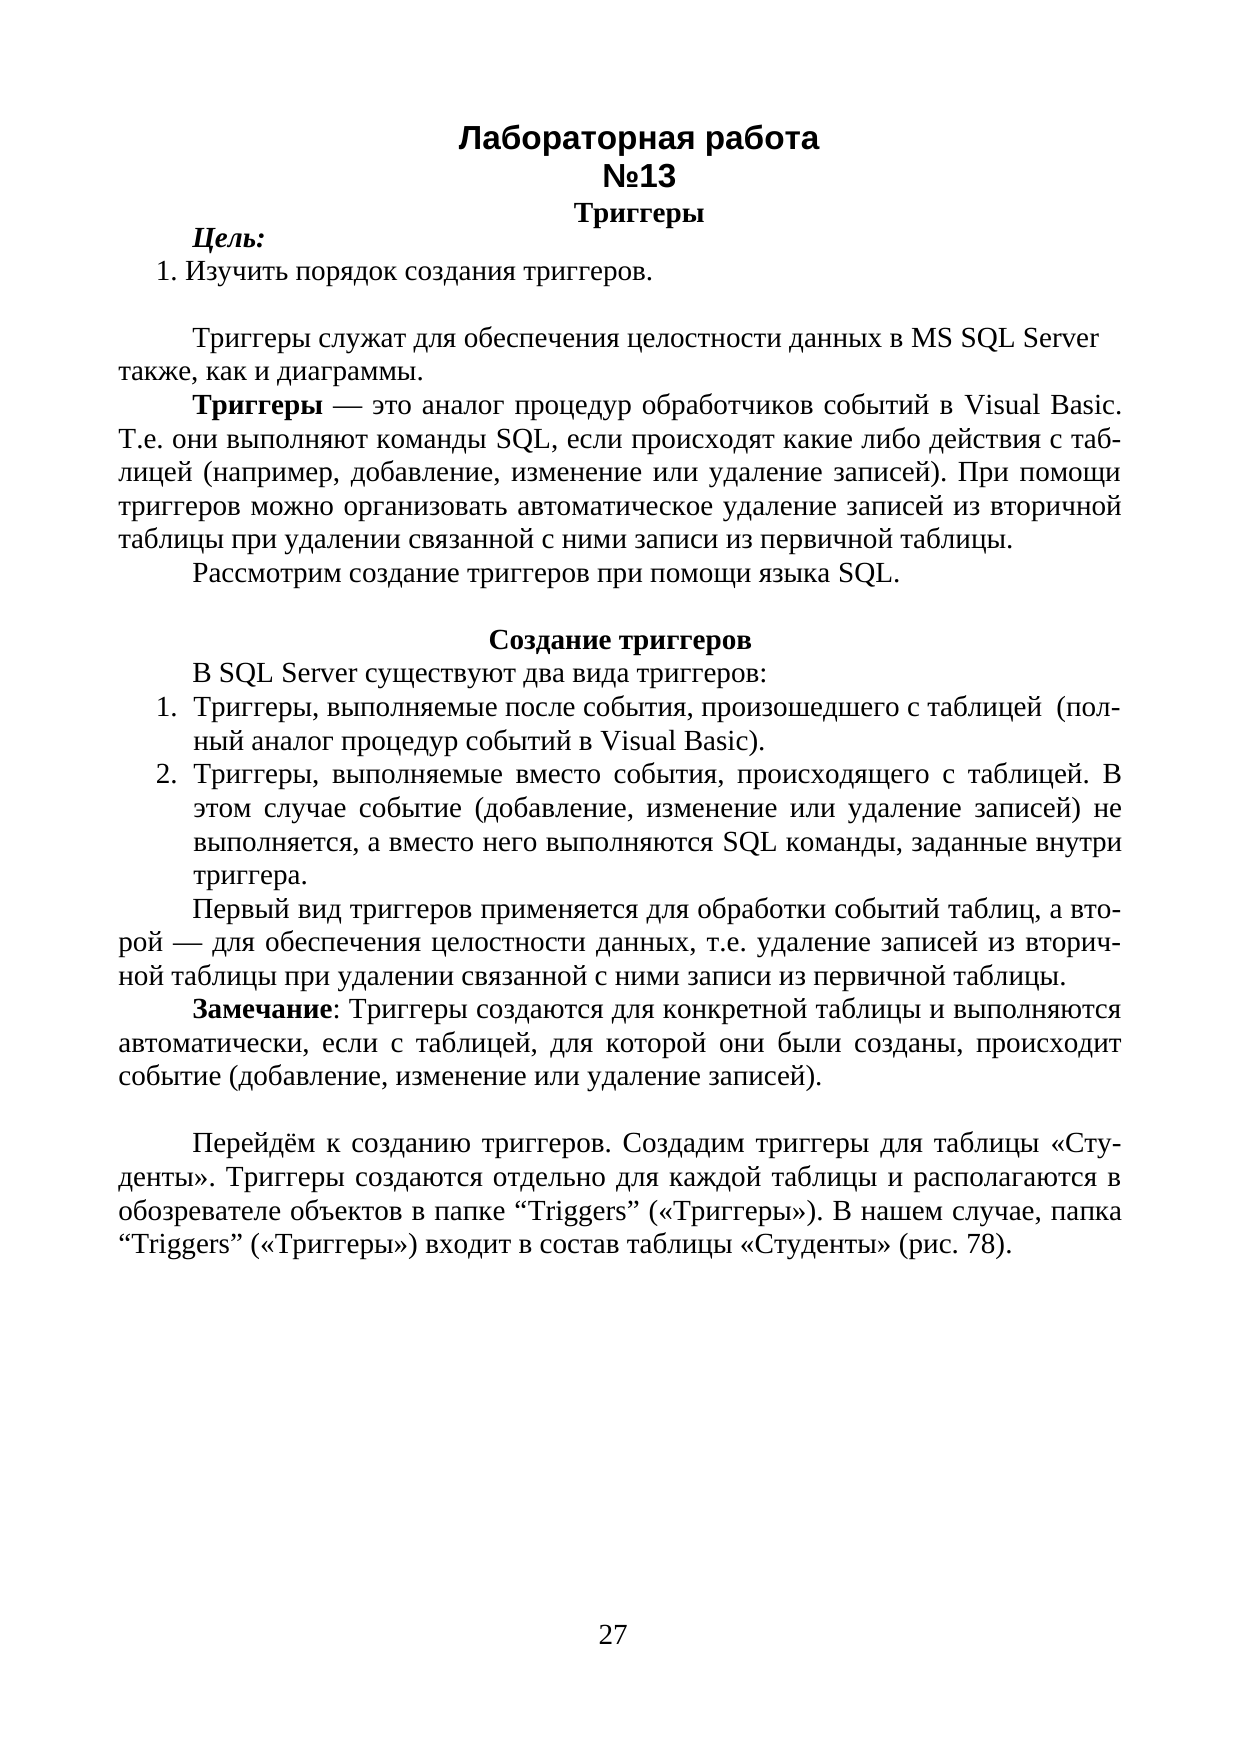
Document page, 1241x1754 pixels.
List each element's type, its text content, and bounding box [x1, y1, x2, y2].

text Рассмотрим создание триггеров при помощи языка SQL. [192, 555, 1184, 589]
text Перейдём к созданию триггеров. Создадим триггеры для таблицы «Сту- денты». Триггеры создаются отдельно для каждой таблицы и располагаются в обозревателе объектов в папке “Triggers” («Триггеры»). В нашем случае, папка “Triggers” («Триггеры») входит в состав таблицы «Студенты» (рис. 78). [118, 1126, 1122, 1260]
text Триггеры служат для обеспечения целостности данных в MS SQL Server [192, 320, 1184, 354]
text Цель: [192, 220, 269, 254]
subtitle Создание триггеров [127, 623, 1113, 656]
list Триггеры, выполняемые вместо события, происходящего с таблицей. В этом случае событие (добавление, изменение или удаление записей) не выполняется, а вместо него выполняются SQL команды, заданные внутри триггера. [156, 757, 1123, 891]
text В SQL Server существуют два вида триггеров: [192, 656, 1184, 689]
text также, как и диаграммы. [118, 354, 1184, 387]
text Замечание: Триггеры создаются для конкретной таблицы и выполняются автоматически, если с таблицей, для которой они были созданы, происходит событие (добавление, изменение или удаление записей). [118, 991, 1122, 1092]
text ный аналог процедур событий в Visual Basic). [193, 723, 1184, 756]
text Триггеры — это аналог процедур обработчиков событий в Visual Basic. T.е. они выполняют команды SQL, если происходят какие либо действия с таб- лицей (например, добавление, изменение или удаление записей). При помощи триггеров можно организовать автоматическое удаление записей из вторичной таблицы при удалении связанной с ними записи из первичной таблицы. [118, 387, 1122, 555]
text 1. Изучить порядок создания триггеров. [156, 254, 1184, 287]
text Первый вид триггеров применяется для обработки событий таблиц, а вто- рой — для обеспечения целостности данных, т.е. удаление записей из вторич- ной таблицы при удалении связанной с ними записи из первичной таблицы. [118, 891, 1122, 991]
list Триггеры, выполняемые после события, произошедшего с таблицей (пол- [156, 689, 1184, 723]
text Лабораторная работа №13 [424, 118, 854, 195]
text Триггеры [424, 195, 854, 228]
